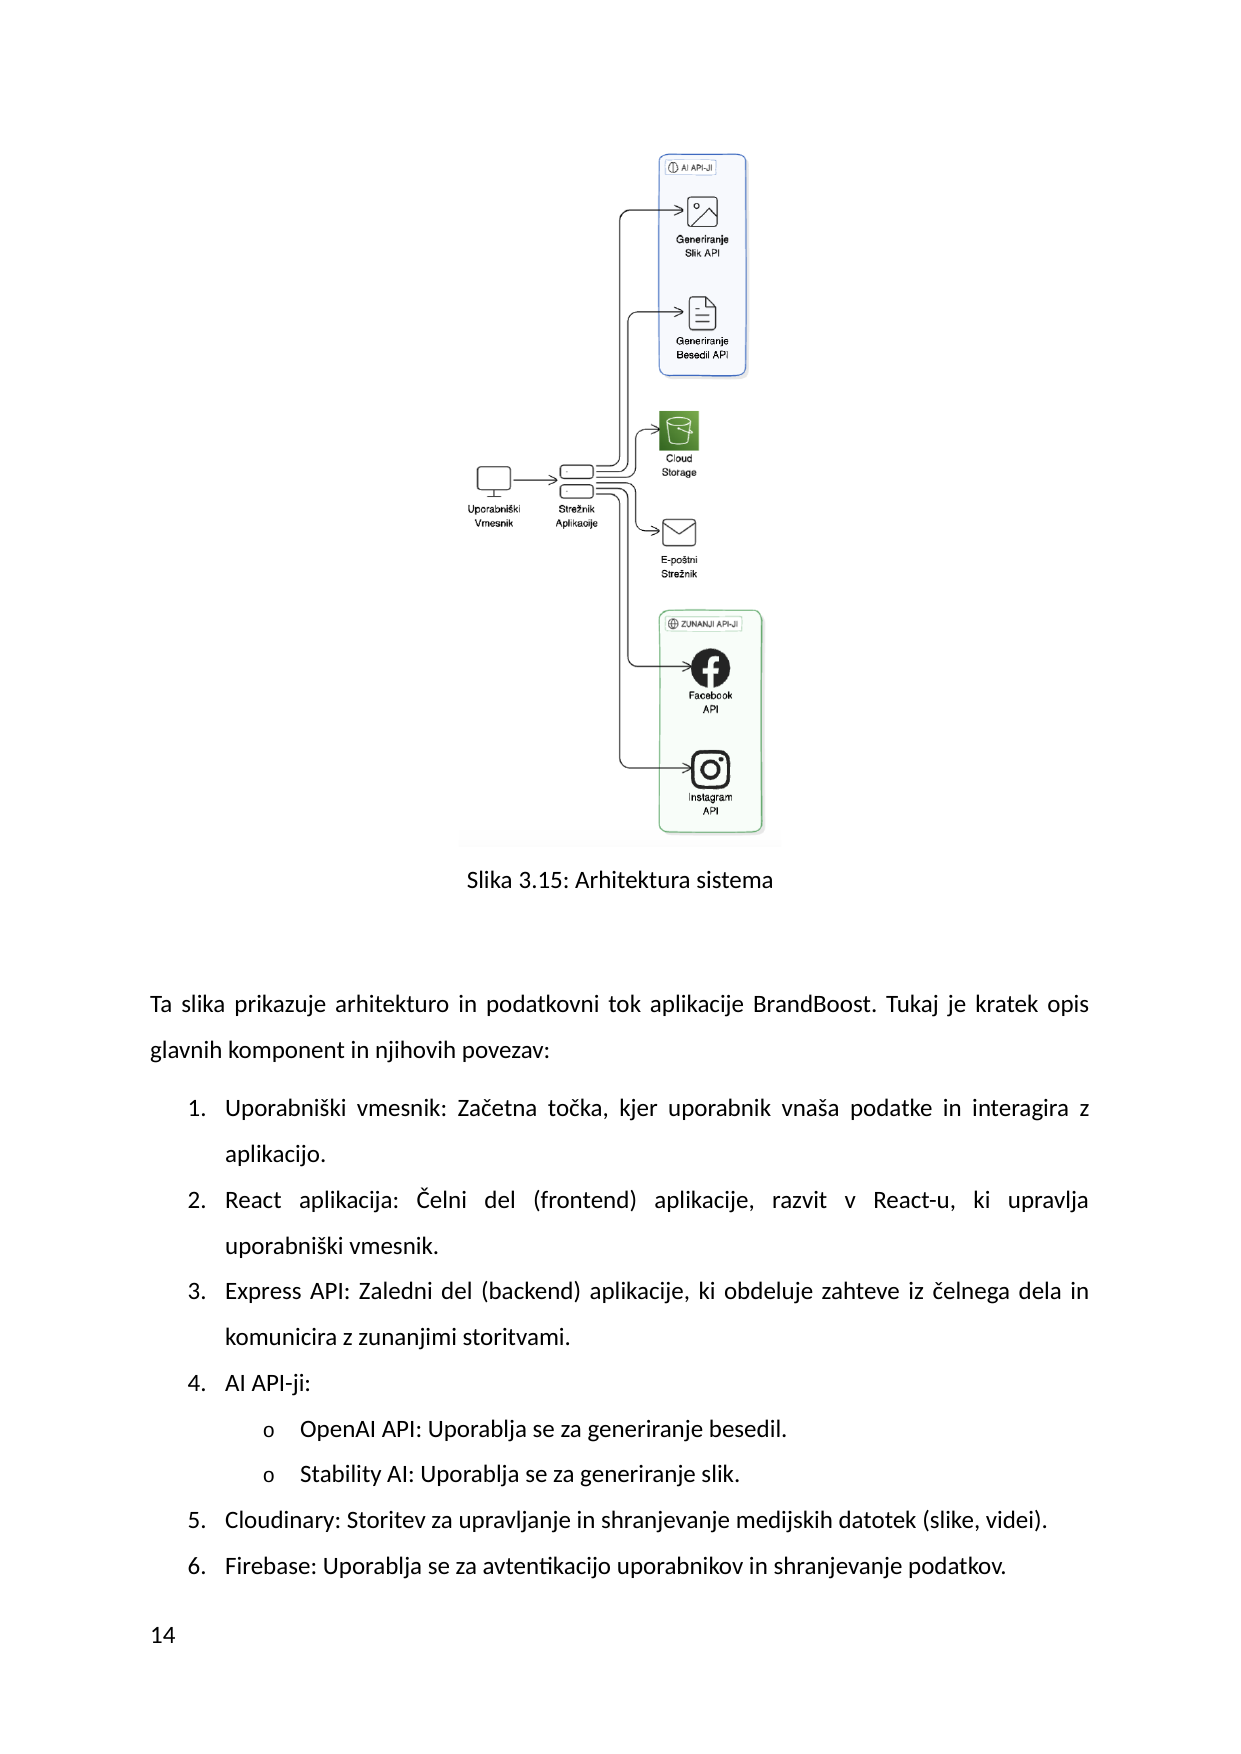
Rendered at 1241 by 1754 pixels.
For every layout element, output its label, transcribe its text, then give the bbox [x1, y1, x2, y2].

list Cloudinary: Storitev za upravljanje in shranjevanje medijskih datotek (slike, videi). [187, 1504, 1090, 1535]
list Stability AI: Uporablja se za generiranje slik. [262, 1458, 1090, 1489]
list OpenAI API: Uporablja se za generiranje besedil. [262, 1413, 1090, 1443]
list React aplikacija: Čelni del (frontend) aplikacije, razvit v React-u, ki upravlja uporabniški vmesnik. [187, 1184, 1090, 1260]
picture [458, 150, 782, 847]
list Express API: Zaledni del (backend) aplikacije, ki obdeluje zahteve iz čelnega dela in komunicira z zunanjimi storitvami. [187, 1276, 1090, 1352]
list AI API-ji: [187, 1367, 1090, 1397]
text Ta slika prikazuje arhitekturo in podatkovni tok aplikacije BrandBoost. Tukaj je kratek opis glavnih komponent in njihovih povezav: [150, 989, 1090, 1065]
list Firebase: Uporablja se za avtentikacijo uporabnikov in shranjevanje podatkov. [187, 1550, 1090, 1580]
list Uporabniški vmesnik: Začetna točka, kjer uporabnik vnaša podatke in interagira z aplikacijo. [187, 1093, 1090, 1169]
